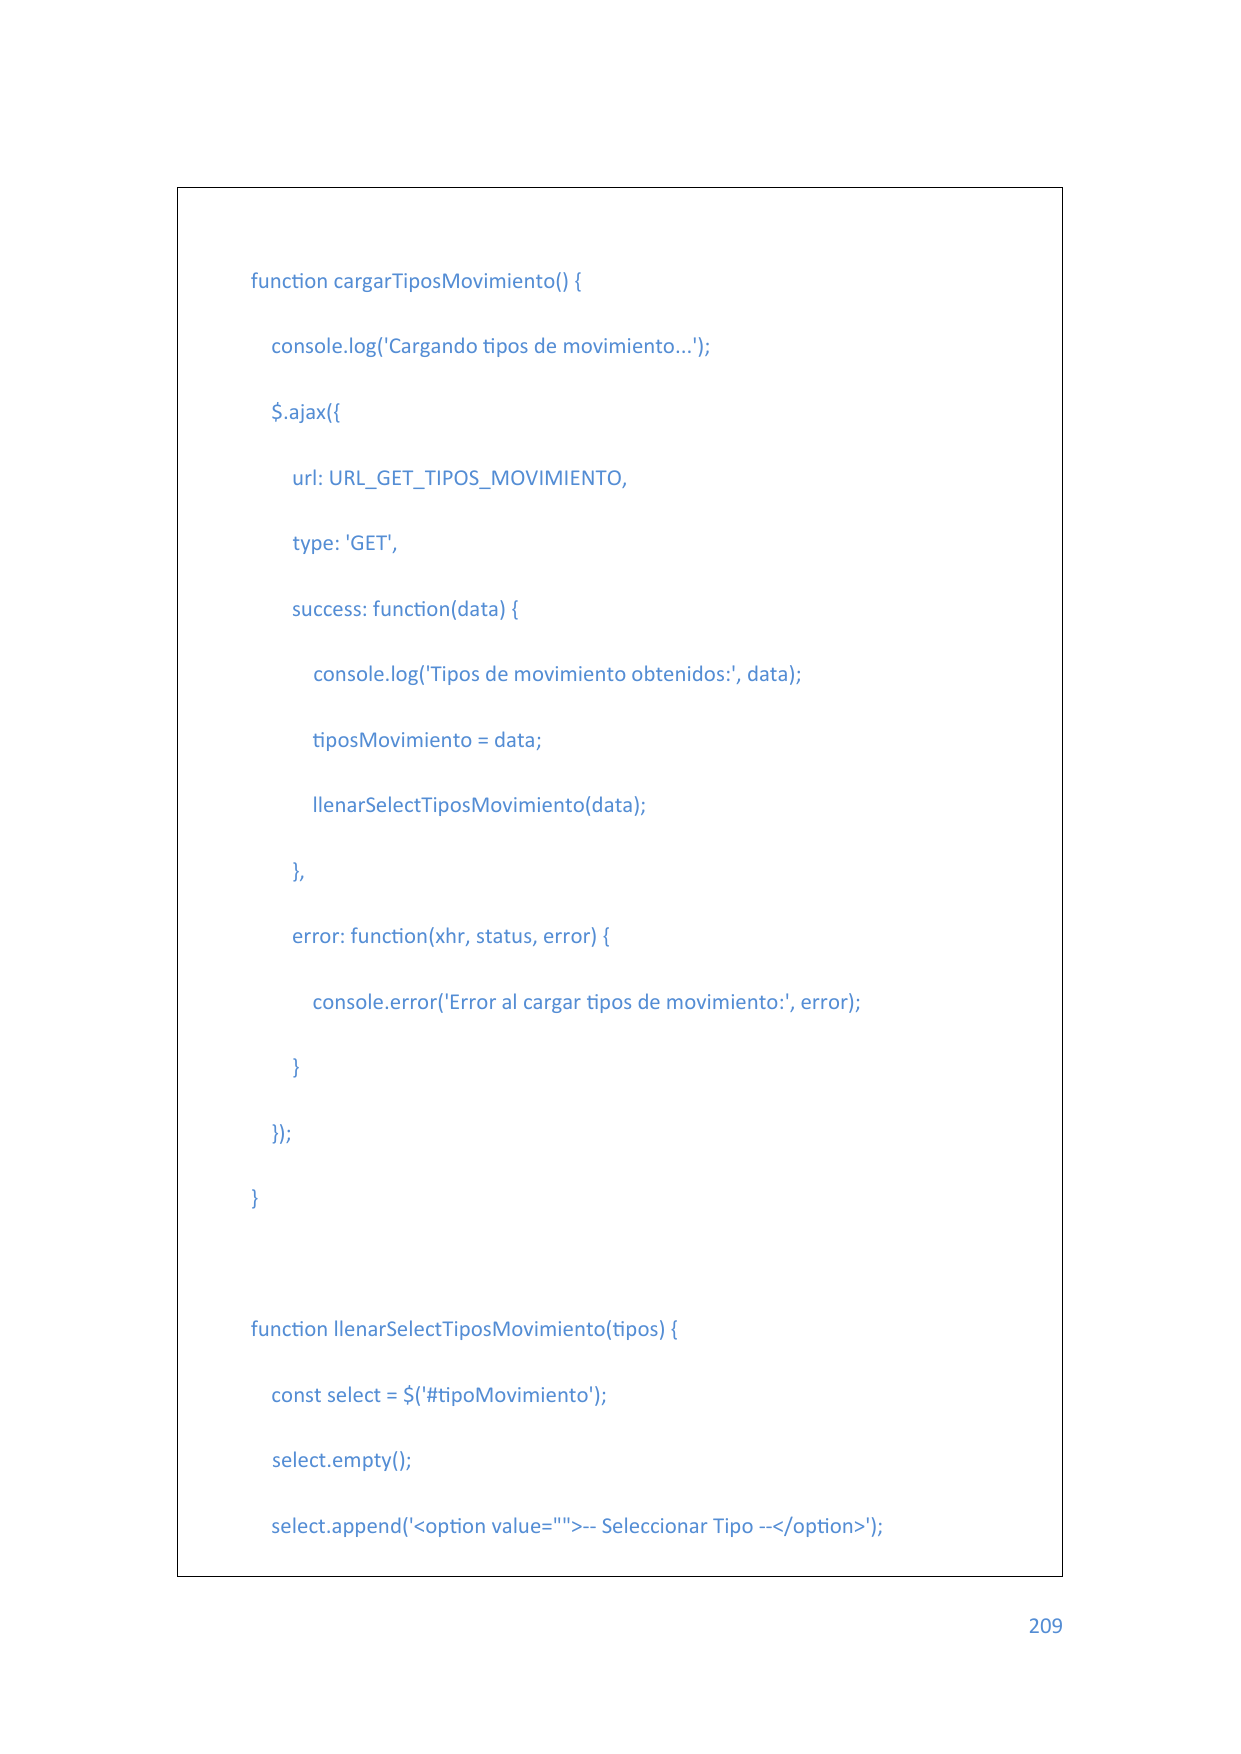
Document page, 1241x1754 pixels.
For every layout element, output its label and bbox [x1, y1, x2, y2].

table_header [178, 188, 1062, 1576]
